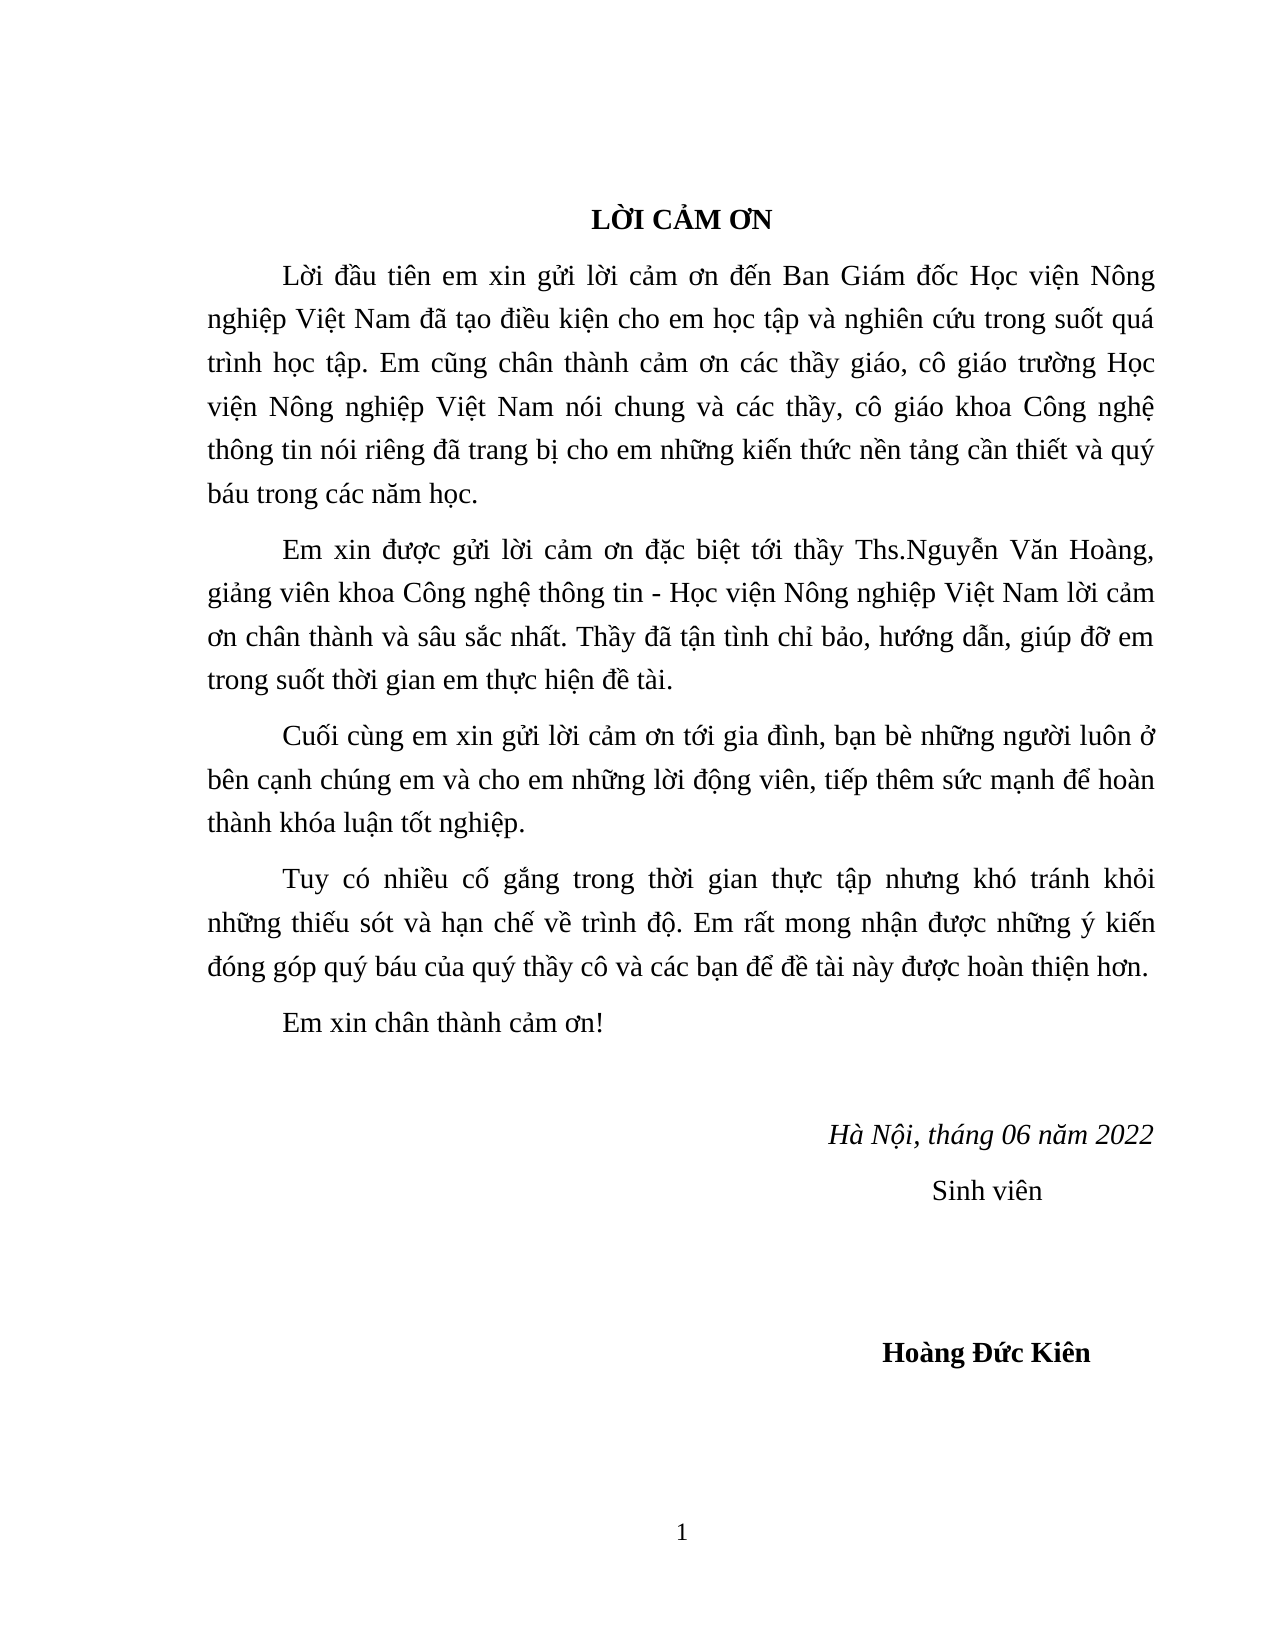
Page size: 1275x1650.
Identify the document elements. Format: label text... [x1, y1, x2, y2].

text Sinh viên [207, 1173, 1156, 1206]
text Cuối cùng em xin gửi lời cảm ơn tới gia đình, bạn bè những người luôn ở bên cạnh chúng em và cho em những lời động viên, tiếp thêm sức mạnh để hoàn thành khóa luận tốt nghiệp. [207, 718, 1156, 839]
text Lời đầu tiên em xin gửi lời cảm ơn đến Ban Giám đốc Học viện Nông nghiệp Việt Nam đã tạo điều kiện cho em học tập và nghiên cứu trong suốt quá trình học tập. Em cũng chân thành cảm ơn các thầy giáo, cô giáo trường Học viện Nông nghiệp Việt Nam nói chung và các thầy, cô giáo khoa Công nghệ thông tin nói riêng đã trang bị cho em những kiến thức nền tảng cần thiết và quý báu trong các năm học. [207, 258, 1156, 509]
text Tuy có nhiều cố gắng trong thời gian thực tập nhưng khó tránh khỏi những thiếu sót và hạn chế về trình độ. Em rất mong nhận được những ý kiến đóng góp quý báu của quý thầy cô và các bạn để đề tài này được hoàn thiện hơn. [207, 862, 1156, 982]
text Hà Nội, tháng 06 năm 2022 [207, 1117, 1156, 1150]
text Em xin được gửi lời cảm ơn đặc biệt tới thầy Ths.Nguyễn Văn Hoàng, giảng viên khoa Công nghệ thông tin - Học viện Nông nghiệp Việt Nam lời cảm ơn chân thành và sâu sắc nhất. Thầy đã tận tình chỉ bảo, hướng dẫn, giúp đỡ em trong suốt thời gian em thực hiện đề tài. [207, 532, 1156, 696]
subtitle LỜI CẢM ƠN [207, 202, 1156, 236]
text Em xin chân thành cảm ơn! [207, 1005, 1156, 1038]
text Hoàng Đức Kiên [807, 1335, 1156, 1368]
